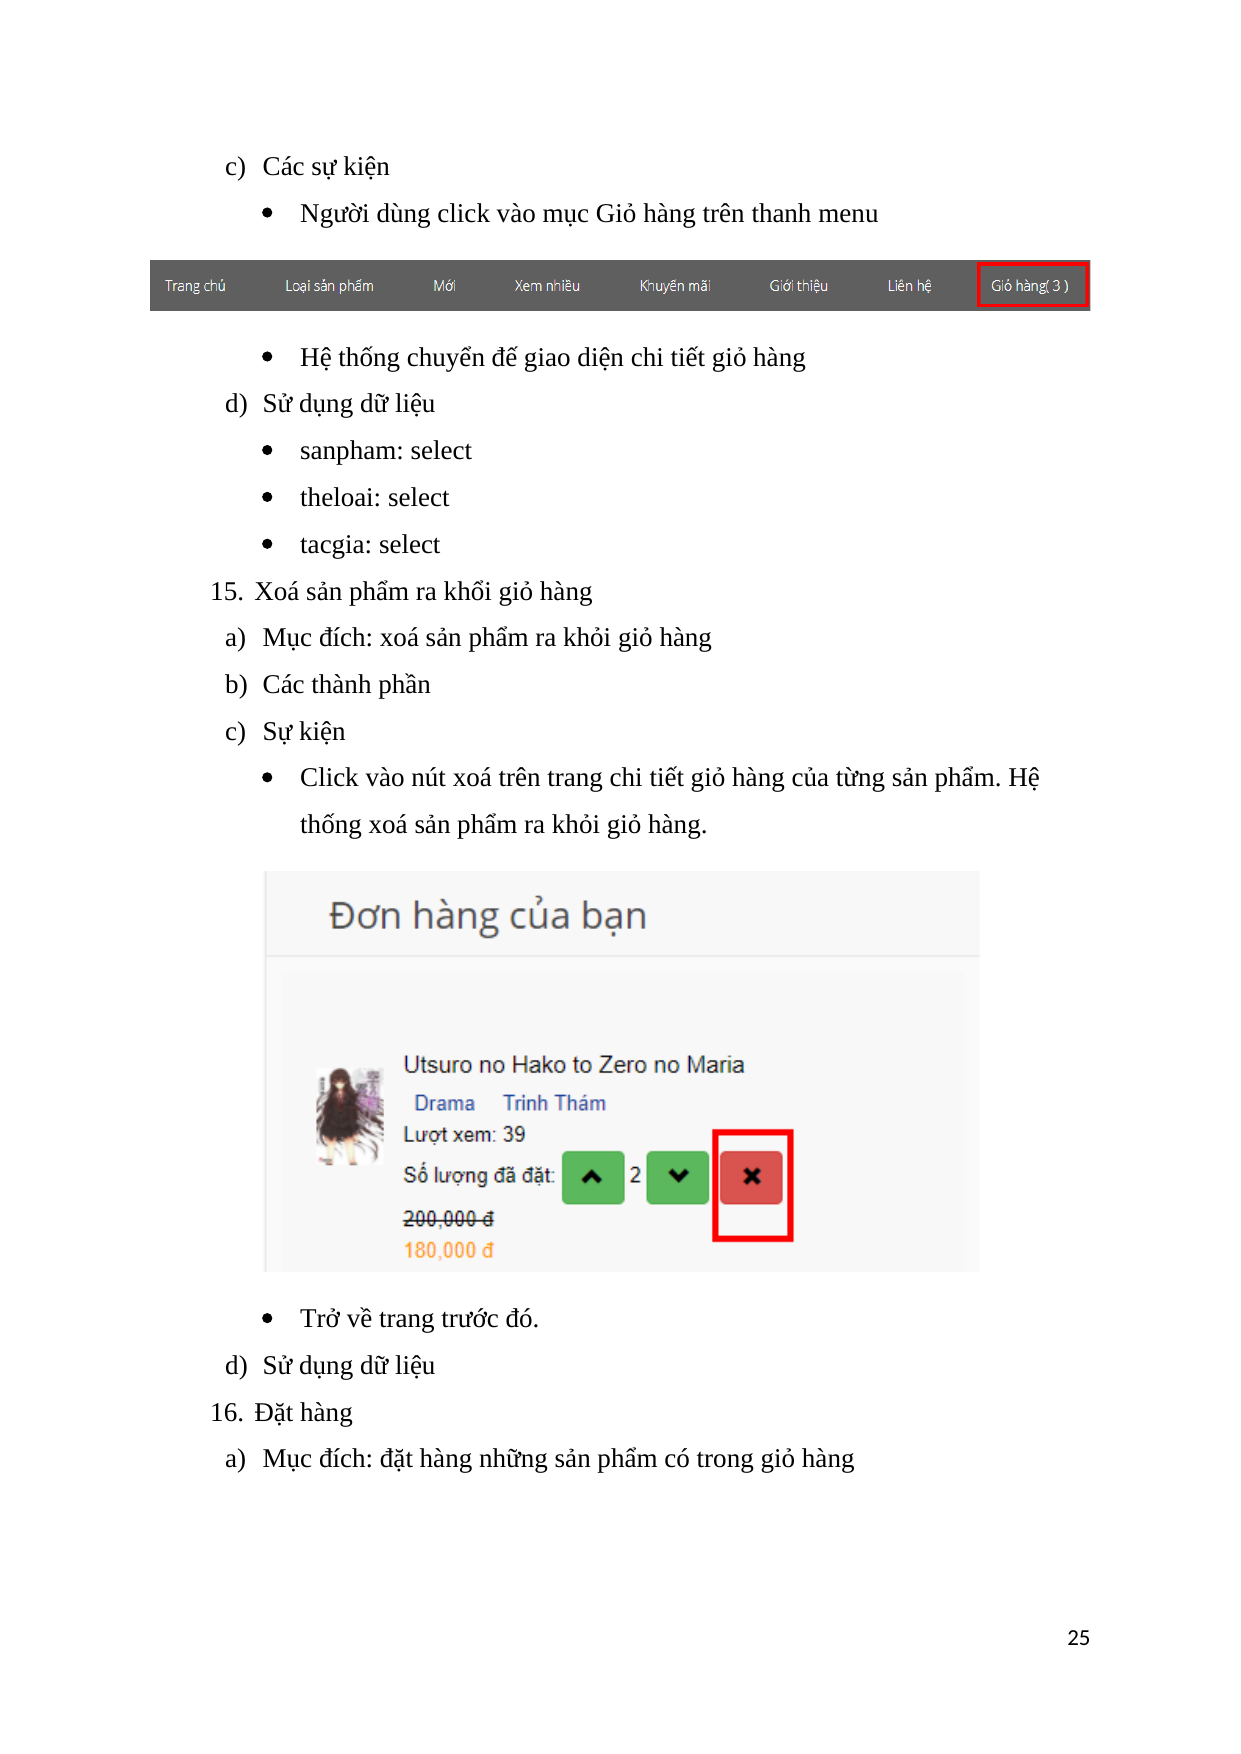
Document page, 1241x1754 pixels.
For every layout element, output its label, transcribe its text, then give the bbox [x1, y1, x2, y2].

list Hệ thống chuyển đế giao diện chi tiết giỏ hàng [262, 341, 1090, 372]
list Mục đích: xoá sản phẩm ra khỏi giỏ hàng [225, 622, 1090, 653]
list Đặt hàng [210, 1396, 1090, 1427]
list Click vào nút xoá trên trang chi tiết giỏ hàng của từng sản phẩm. Hệ thống xoá sản phẩm ra khỏi giỏ hàng. [262, 762, 1090, 839]
list Mục đích: đặt hàng những sản phẩm có trong giỏ hàng [225, 1442, 1090, 1474]
list Trở về trang trước đó. [262, 1302, 1090, 1333]
picture [150, 260, 1091, 311]
list theloai: select [262, 481, 1090, 512]
list Xoá sản phẩm ra khổi giỏ hàng [210, 575, 1090, 606]
list Sử dụng dữ liệu [225, 1349, 1090, 1380]
list Sự kiện [225, 715, 1090, 746]
list Người dùng click vào mục Giỏ hàng trên thanh menu [262, 197, 1090, 228]
list tacgia: select [262, 528, 1090, 559]
list sanpham: select [262, 434, 1090, 466]
list Sử dụng dữ liệu [225, 388, 1090, 419]
picture [262, 871, 980, 1272]
list Các sự kiện [225, 150, 1090, 181]
list Các thành phần [225, 668, 1090, 699]
